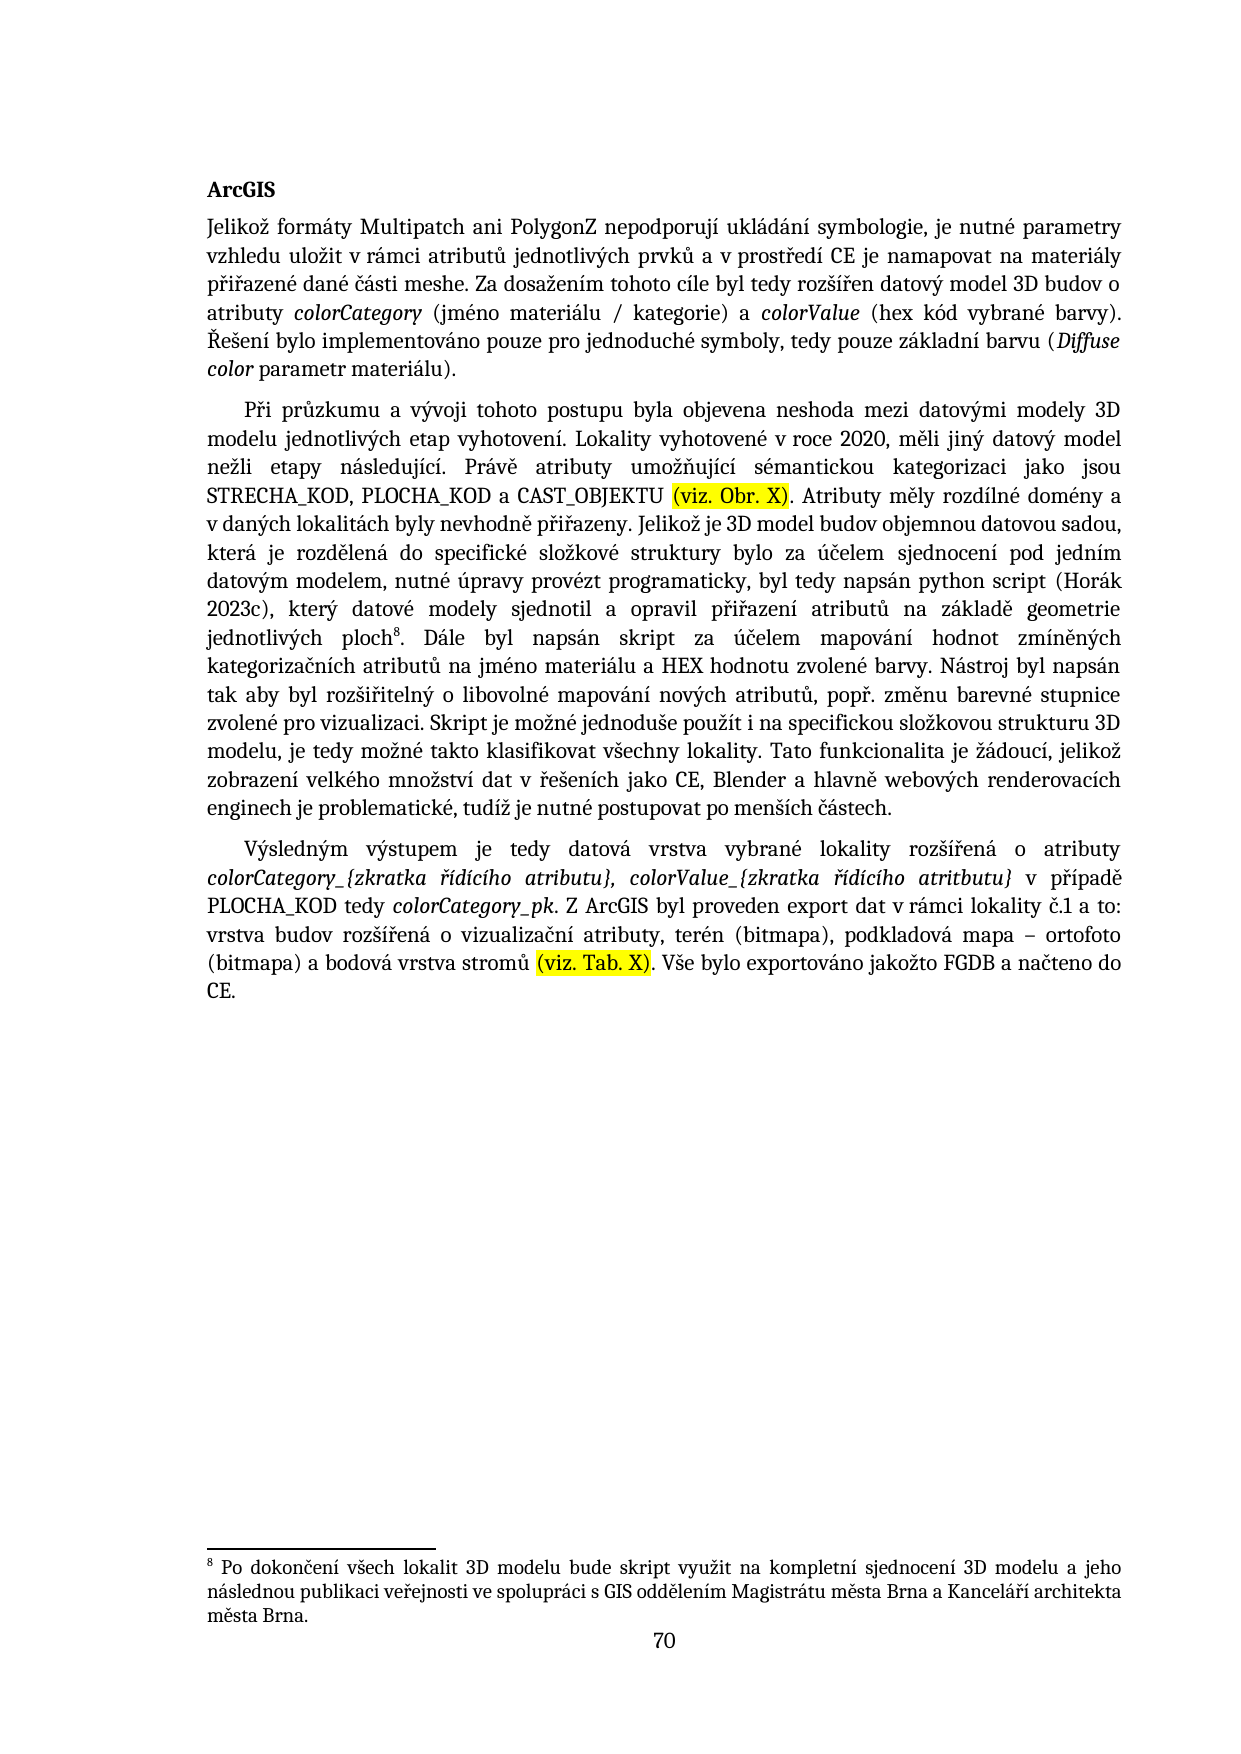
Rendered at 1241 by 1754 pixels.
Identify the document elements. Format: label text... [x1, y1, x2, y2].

text Při průzkumu a vývoji tohoto postupu byla objevena neshoda mezi datovými modely 3D modelu jednotlivých etap vyhotovení. Lokality vyhotovené v roce 2020, měli jiný datový model nežli etapy následující. Právě atributy umožňující sémantickou kategorizaci jako jsou STRECHA_KOD, PLOCHA_KOD a CAST_OBJEKTU (viz. Obr. X). Atributy měly rozdílné domény a v daných lokalitách byly nevhodně přiřazeny. Jelikož je 3D model budov objemnou datovou sadou, která je rozdělená do specifické složkové struktury bylo za účelem sjednocení pod jedním datovým modelem, nutné úpravy provézt programaticky, byl tedy napsán python script (Horák 2023c), který datové modely sjednotil a opravil přiřazení atributů na základě geometrie jednotlivých ploch. Dále byl napsán skript za účelem mapování hodnot zmíněných kategorizačních atributů na jméno materiálu a HEX hodnotu zvolené barvy. Nástroj byl napsán tak aby byl rozšiřitelný o libovolné mapování nových atributů, popř. změnu barevné stupnice zvolené pro vizualizaci. Skript je možné jednoduše použít i na specifickou složkovou strukturu 3D modelu, je tedy možné takto klasifikovat všechny lokality. Tato funkcionalita je žádoucí, jelikož zobrazení velkého množství dat v řešeních jako CE, Blender a hlavně webových renderovacích enginech je problematické, tudíž je nutné postupovat po menších částech. [207, 397, 1122, 822]
text Jelikož formáty Multipatch ani PolygonZ nepodporují ukládání symbologie, je nutné parametry vzhledu uložit v rámci atributů jednotlivých prvků a v prostředí CE je namapovat na materiály přiřazené dané části meshe. Za dosažením tohoto cíle byl tedy rozšířen datový model 3D budov o atributy colorCategory (jméno materiálu / kategorie) a colorValue (hex kód vybrané barvy). Řešení bylo implementováno pouze pro jednoduché symboly, tedy pouze základní barvu (Diffuse color parametr materiálu). [207, 214, 1122, 382]
text Výsledným výstupem je tedy datová vrstva vybrané lokality rozšířená o atributy colorCategory_{zkratka řídícího atributu}, colorValue_{zkratka řídícího atritbutu} v případě PLOCHA_KOD tedy colorCategory_pk. Z ArcGIS byl proveden export dat v rámci lokality č.1 a to: vrstva budov rozšířená o vizualizační atributy, terén (bitmapa), podkladová mapa – ortofoto (bitmapa) a bodová vrstva stromů (viz. Tab. X). Vše bylo exportováno jakožto FGDB a načteno do CE. [207, 836, 1122, 1005]
text ArcGIS [207, 177, 1122, 203]
